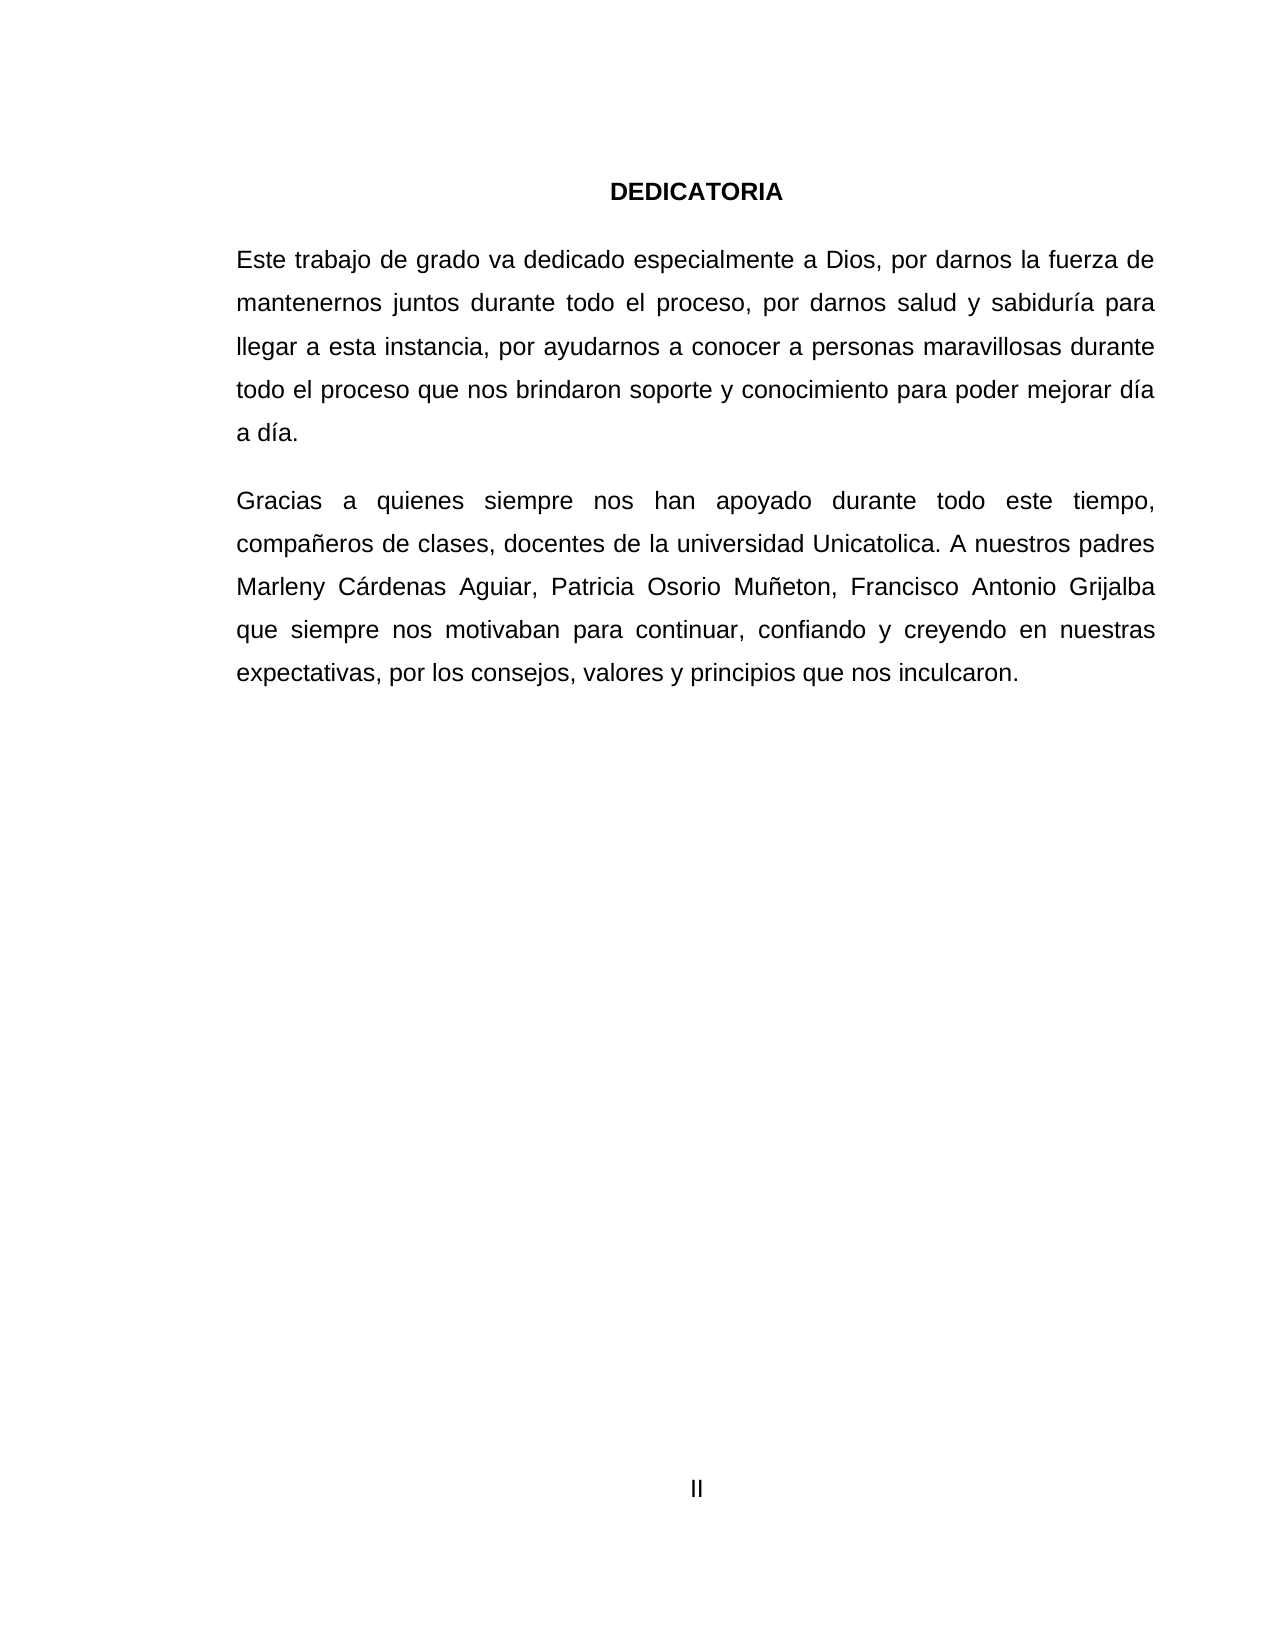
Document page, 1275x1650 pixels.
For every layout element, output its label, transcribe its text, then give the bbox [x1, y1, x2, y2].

text DEDICATORIA [236, 177, 1157, 206]
text Este trabajo de grado va dedicado especialmente a Dios, por darnos la fuerza de mantenernos juntos durante todo el proceso, por darnos salud y sabiduría para llegar a esta instancia, por ayudarnos a conocer a personas maravillosas durante todo el proceso que nos brindaron soporte y conocimiento para poder mejorar día a día. [236, 245, 1157, 447]
text Gracias a quienes siempre nos han apoyado durante todo este tiempo, compañeros de clases, docentes de la universidad Unicatolica. A nuestros padres Marleny Cárdenas Aguiar, Patricia Osorio Muñeton, Francisco Antonio Grijalba que siempre nos motivaban para continuar, confiando y creyendo en nuestras expectativas, por los consejos, valores y principios que nos inculcaron. [236, 486, 1157, 687]
